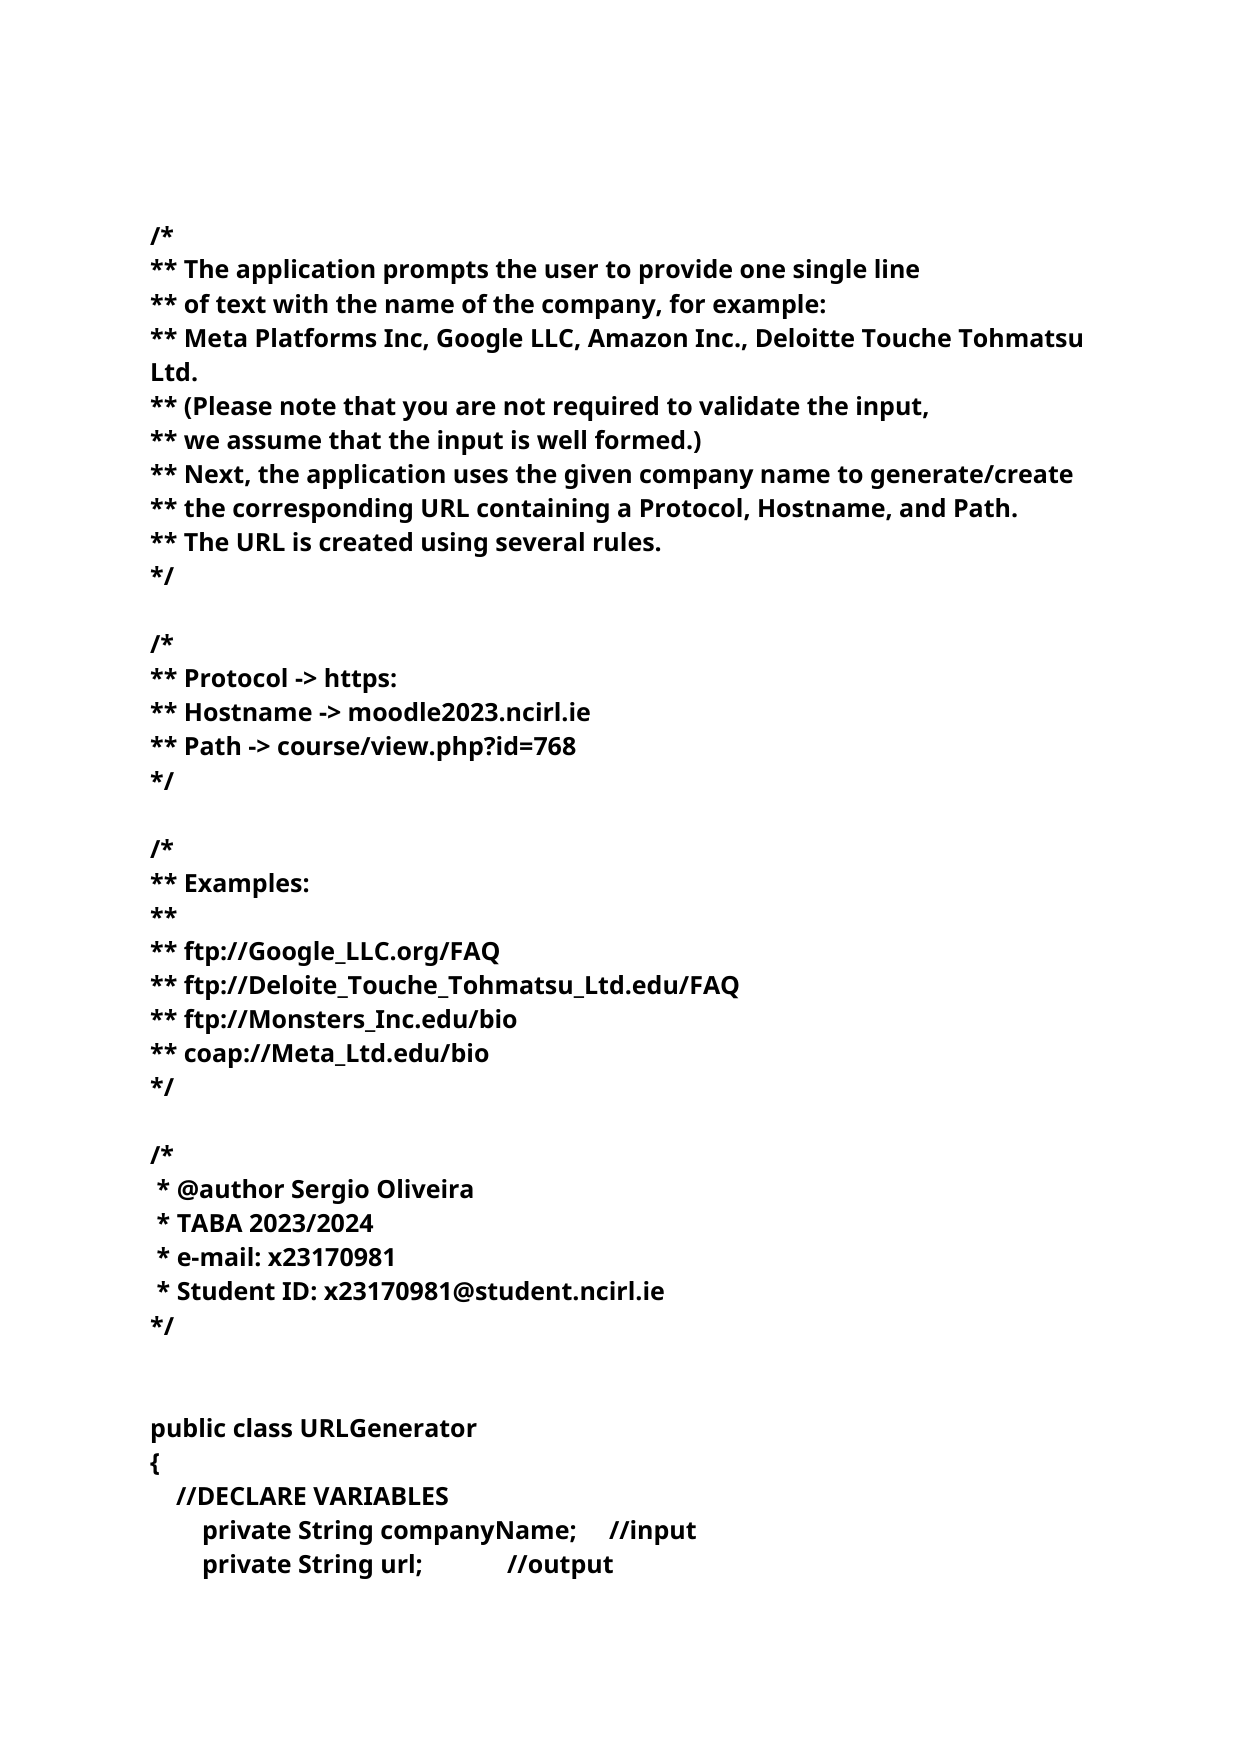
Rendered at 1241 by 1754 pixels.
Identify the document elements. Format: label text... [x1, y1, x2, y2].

text //DECLARE VARIABLES [150, 1478, 1090, 1512]
text ** Next, the application uses the given company name to generate/create [150, 457, 1090, 491]
text ** ftp://Google_LLC.org/FAQ [150, 933, 1090, 967]
text ** The application prompts the user to provide one single line [150, 252, 1090, 286]
text /* [150, 627, 1090, 661]
text ** Path -> course/view.php?id=768 [150, 729, 1090, 763]
text * Student ID: x23170981@student.ncirl.ie [150, 1274, 1090, 1308]
text ** ftp://Deloite_Touche_Tohmatsu_Ltd.edu/FAQ [150, 967, 1090, 1002]
text private String url; //output [150, 1547, 1090, 1581]
text */ [150, 559, 1090, 593]
text ** Meta Platforms Inc, Google LLC, Amazon Inc., Deloitte Touche Tohmatsu Ltd. [150, 320, 1090, 388]
text ** The URL is created using several rules. [150, 525, 1090, 559]
text ** Hostname -> moodle2023.ncirl.ie [150, 695, 1090, 729]
text { [150, 1444, 1090, 1478]
text /* [150, 831, 1090, 865]
text ** (Please note that you are not required to validate the input, [150, 388, 1090, 422]
text ** of text with the name of the company, for example: [150, 286, 1090, 320]
text */ [150, 1070, 1090, 1104]
text * @author Sergio Oliveira [150, 1172, 1090, 1206]
text ** we assume that the input is well formed.) [150, 422, 1090, 457]
text public class URLGenerator [150, 1410, 1090, 1444]
text ** Protocol -> https: [150, 661, 1090, 695]
text ** Examples: [150, 865, 1090, 899]
text ** [150, 899, 1090, 933]
text * TABA 2023/2024 [150, 1206, 1090, 1240]
text */ [150, 1308, 1090, 1342]
text */ [150, 763, 1090, 797]
text /* [150, 218, 1090, 252]
text ** coap://Meta_Ltd.edu/bio [150, 1036, 1090, 1070]
text private String companyName; //input [150, 1512, 1090, 1547]
text * e-mail: x23170981 [150, 1240, 1090, 1274]
text ** the corresponding URL containing a Protocol, Hostname, and Path. [150, 491, 1090, 525]
text /* [150, 1138, 1090, 1172]
text ** ftp://Monsters_Inc.edu/bio [150, 1002, 1090, 1036]
